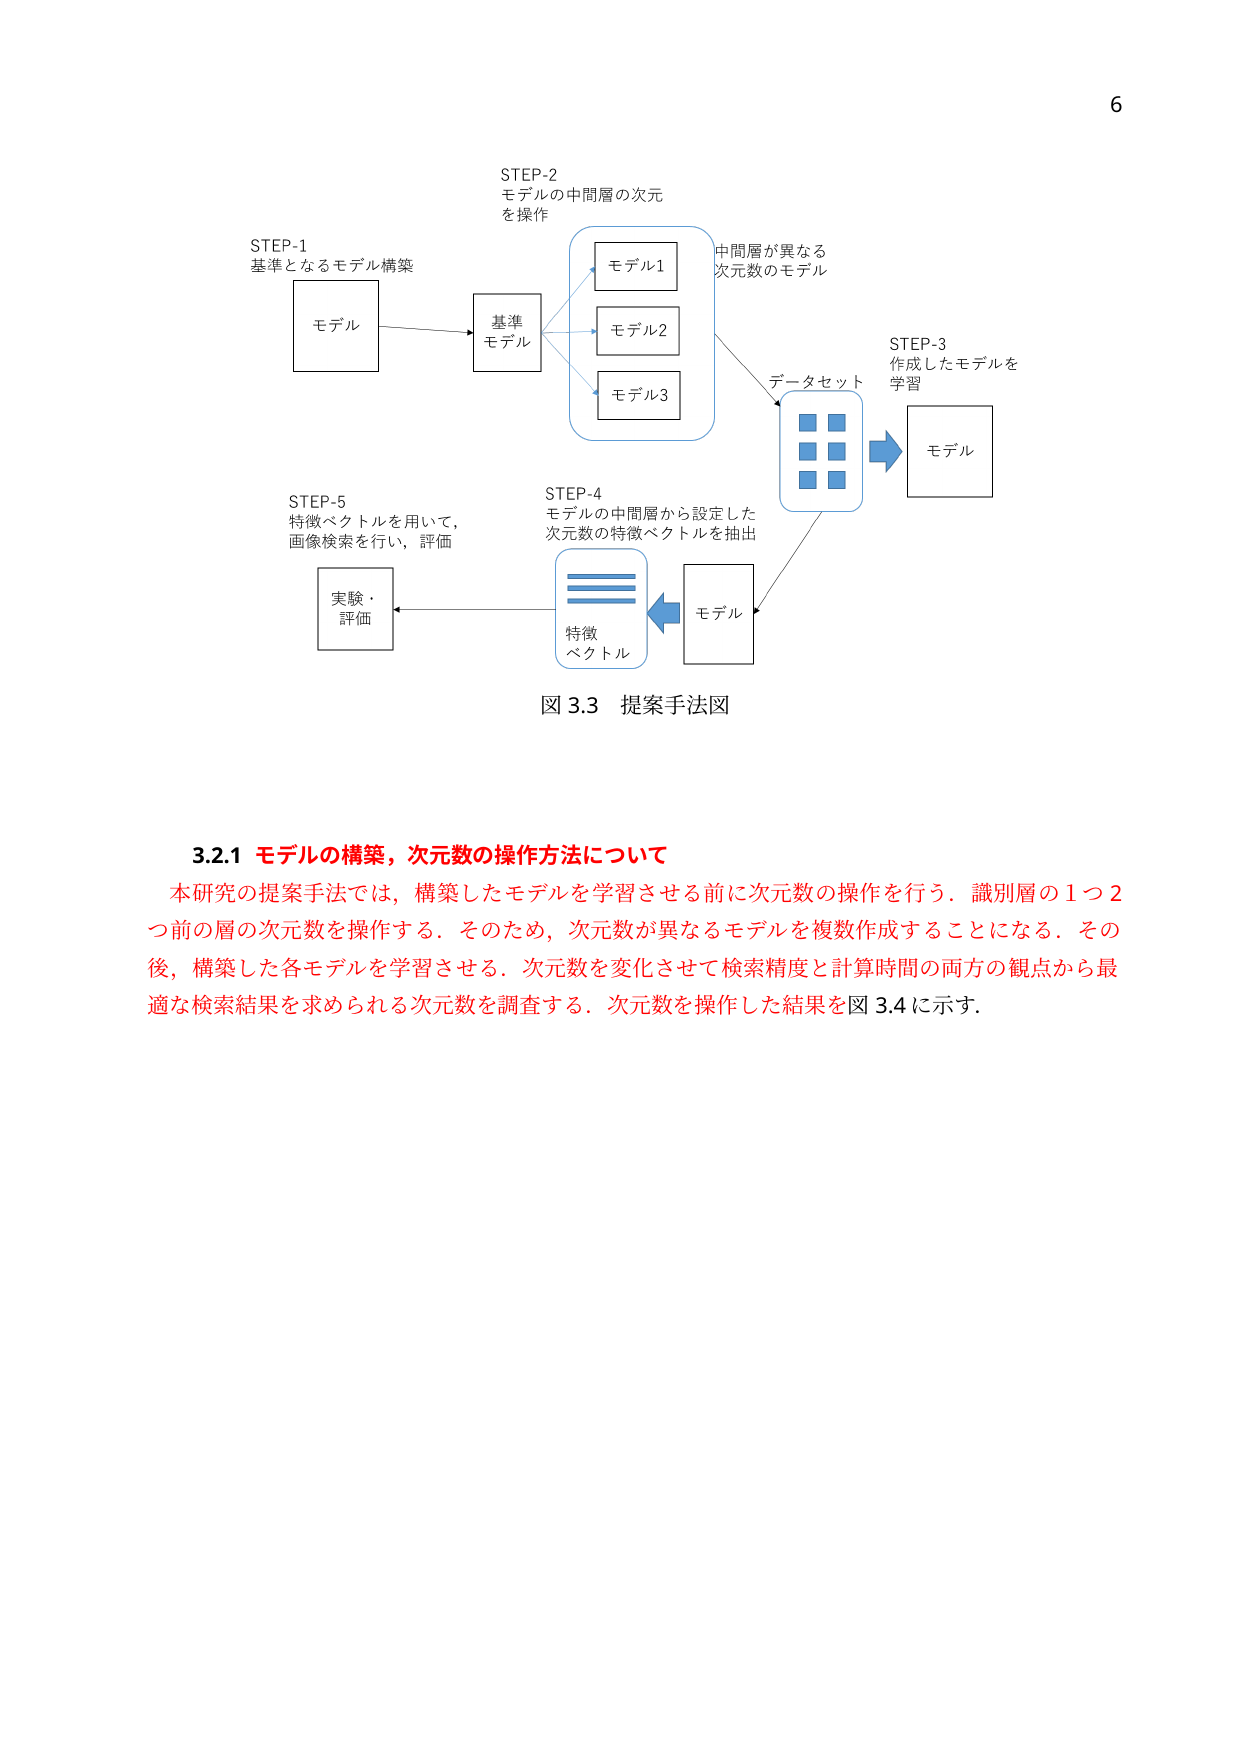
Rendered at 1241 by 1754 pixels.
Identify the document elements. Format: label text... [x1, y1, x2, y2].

subtitle モデルの構築，次元数の操作方法について [169, 836, 1100, 873]
picture [240, 160, 1030, 674]
